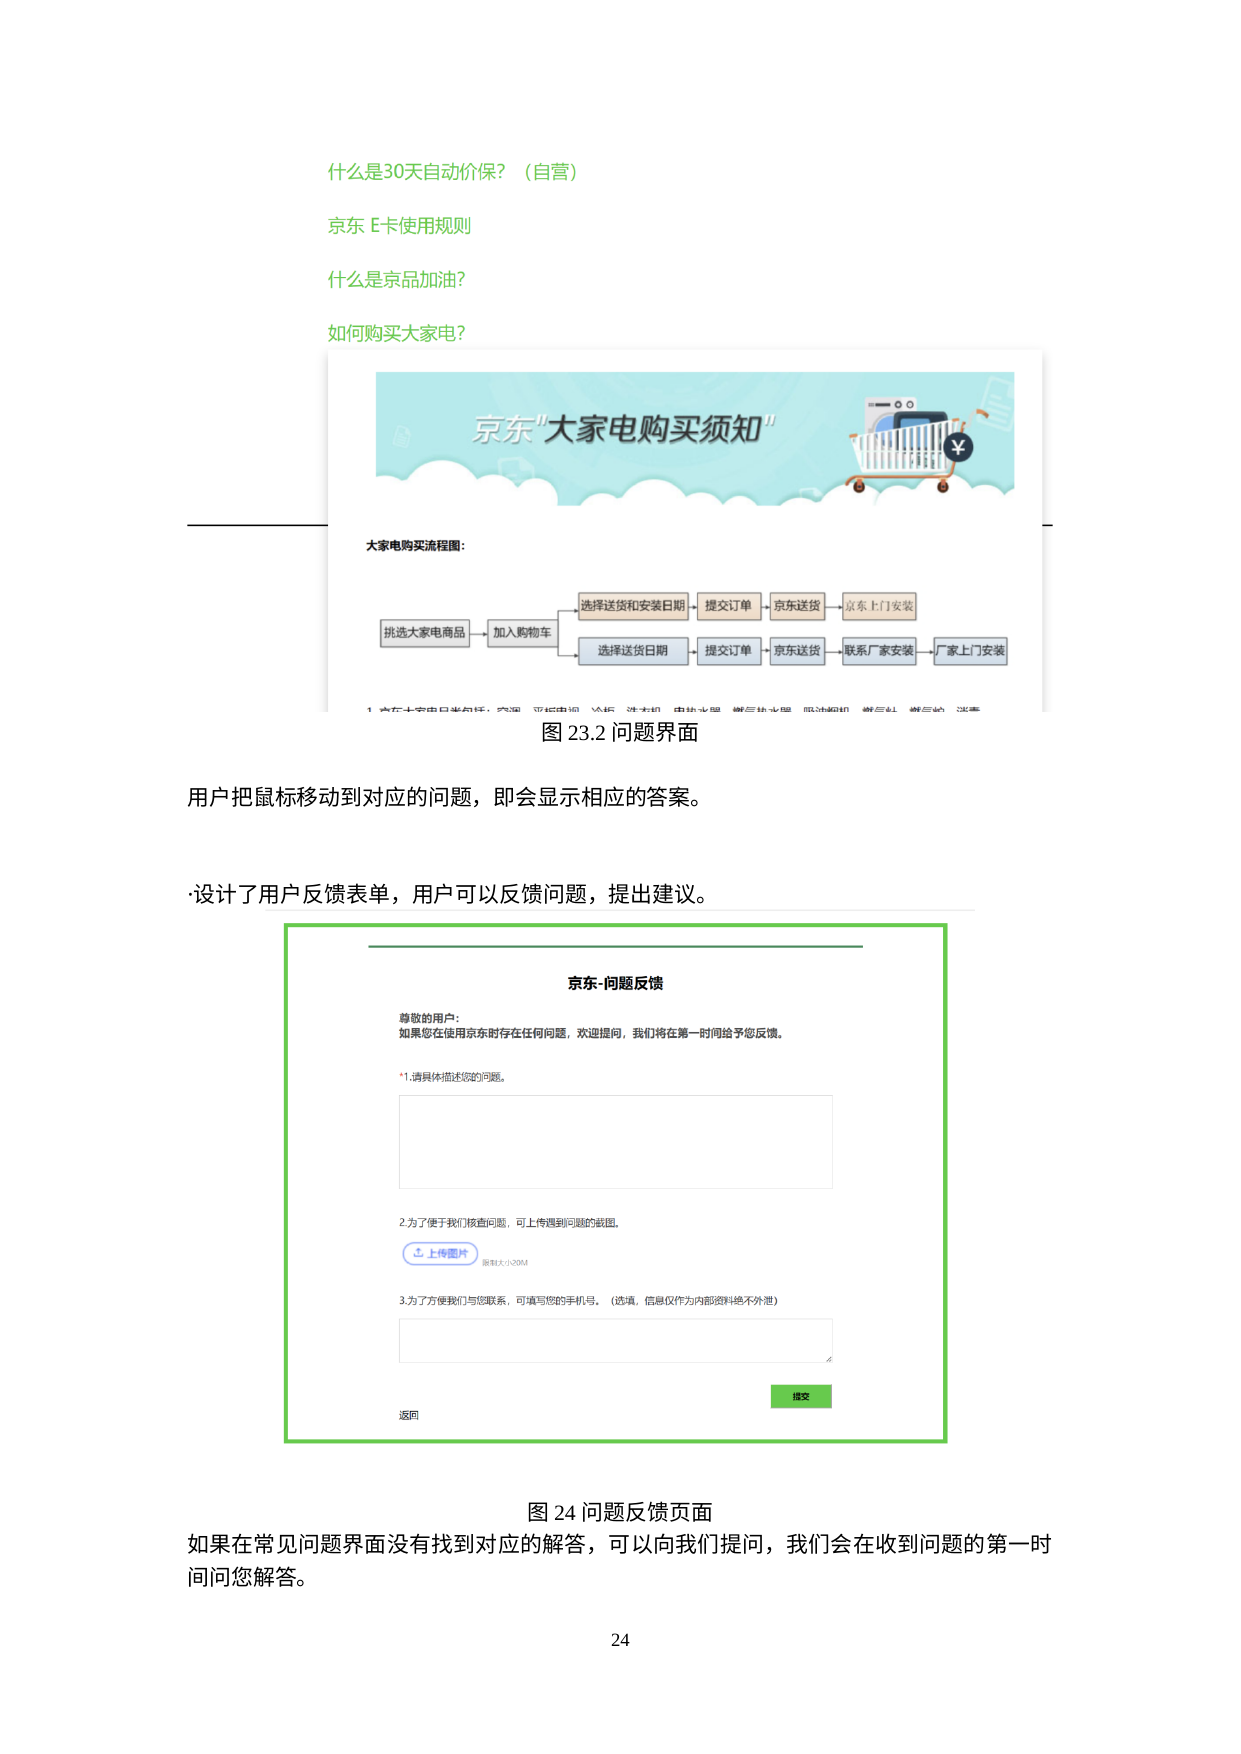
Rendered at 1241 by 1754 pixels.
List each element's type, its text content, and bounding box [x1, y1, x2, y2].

list 如果在常见问题界面没有找到对应的解答，可以向我们提问，我们会在收到问题的第一时间问您解答。 [187, 1527, 1053, 1592]
picture [265, 909, 975, 1466]
list 图23.2 问题界面 [187, 714, 1053, 747]
picture [187, 162, 1053, 712]
list 用户把鼠标移动到对应的问题，即会显示相应的答案。 [187, 779, 1053, 812]
list 图24 问题反馈页面 [187, 1494, 1053, 1527]
list ·设计了用户反馈表单，用户可以反馈问题，提出建议。 [187, 877, 1053, 909]
